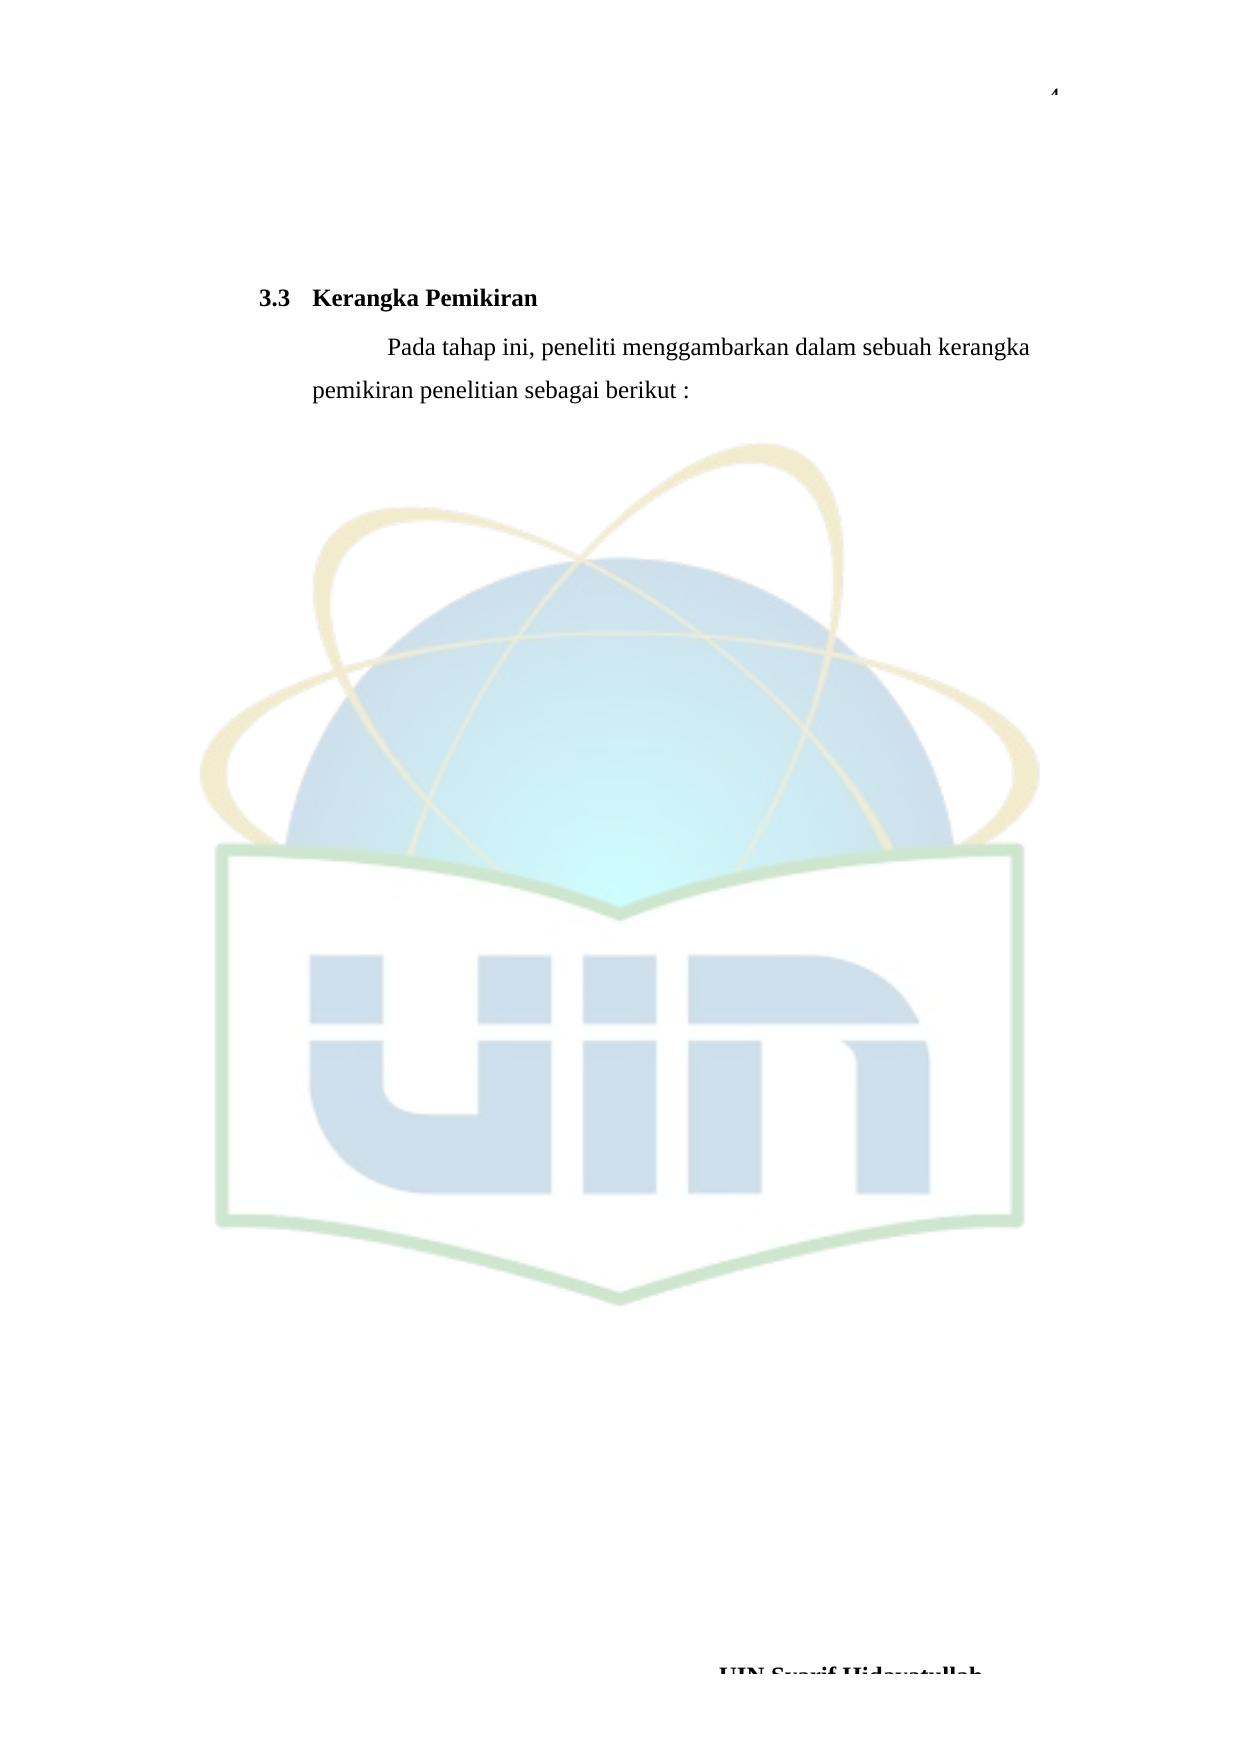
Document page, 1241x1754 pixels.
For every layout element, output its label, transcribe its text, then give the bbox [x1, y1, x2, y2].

picture [0, 436, 1241, 1316]
subtitle Kerangka Pemikiran [259, 283, 1240, 312]
text Pada tahap ini, peneliti menggambarkan dalam sebuah kerangka pemikiran penelitian sebagai berikut : [312, 332, 1054, 404]
